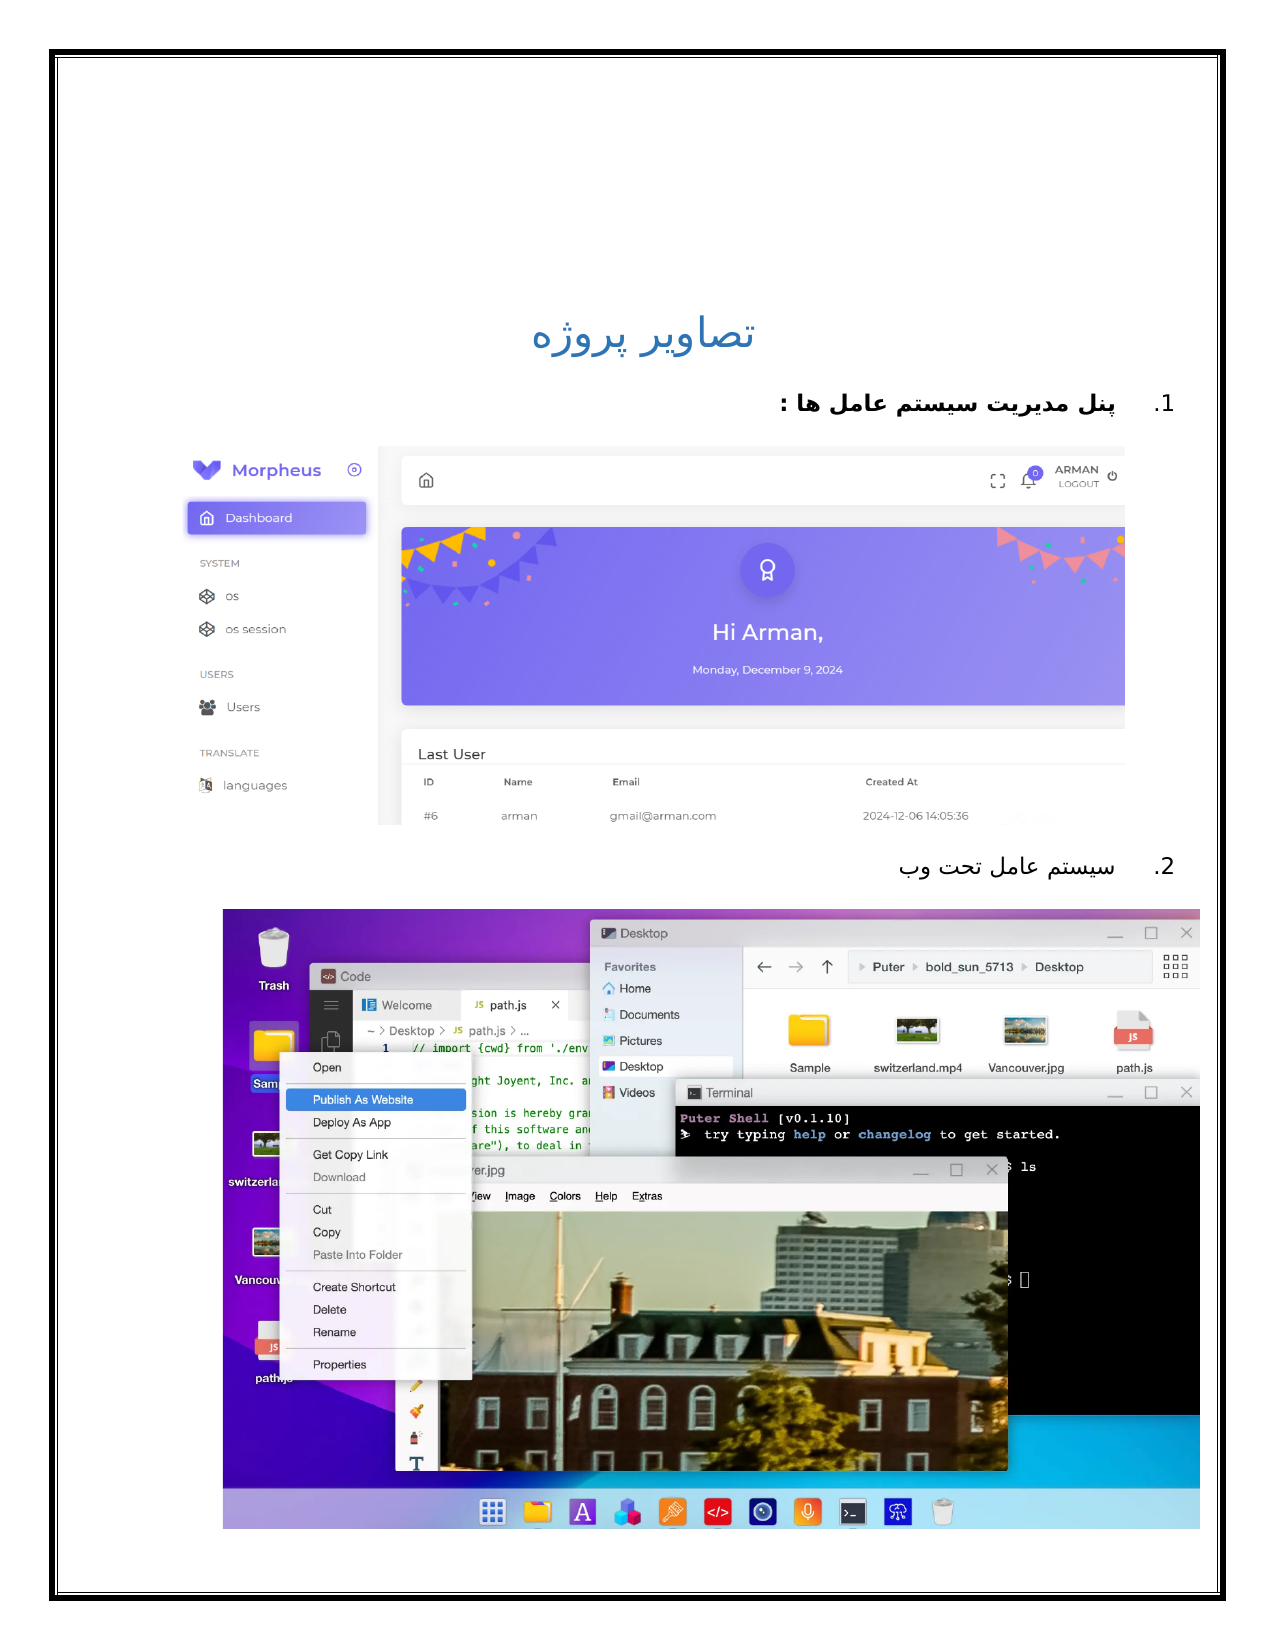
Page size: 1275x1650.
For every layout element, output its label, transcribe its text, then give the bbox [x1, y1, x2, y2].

picture [222, 909, 1200, 1529]
picture [182, 446, 1125, 825]
list پنل مدیریت سیستم عامل ها : [75, 390, 1153, 417]
subtitle تصاویر پروژه [75, 309, 1200, 357]
list سیستم عامل تحت وب [75, 853, 1153, 880]
